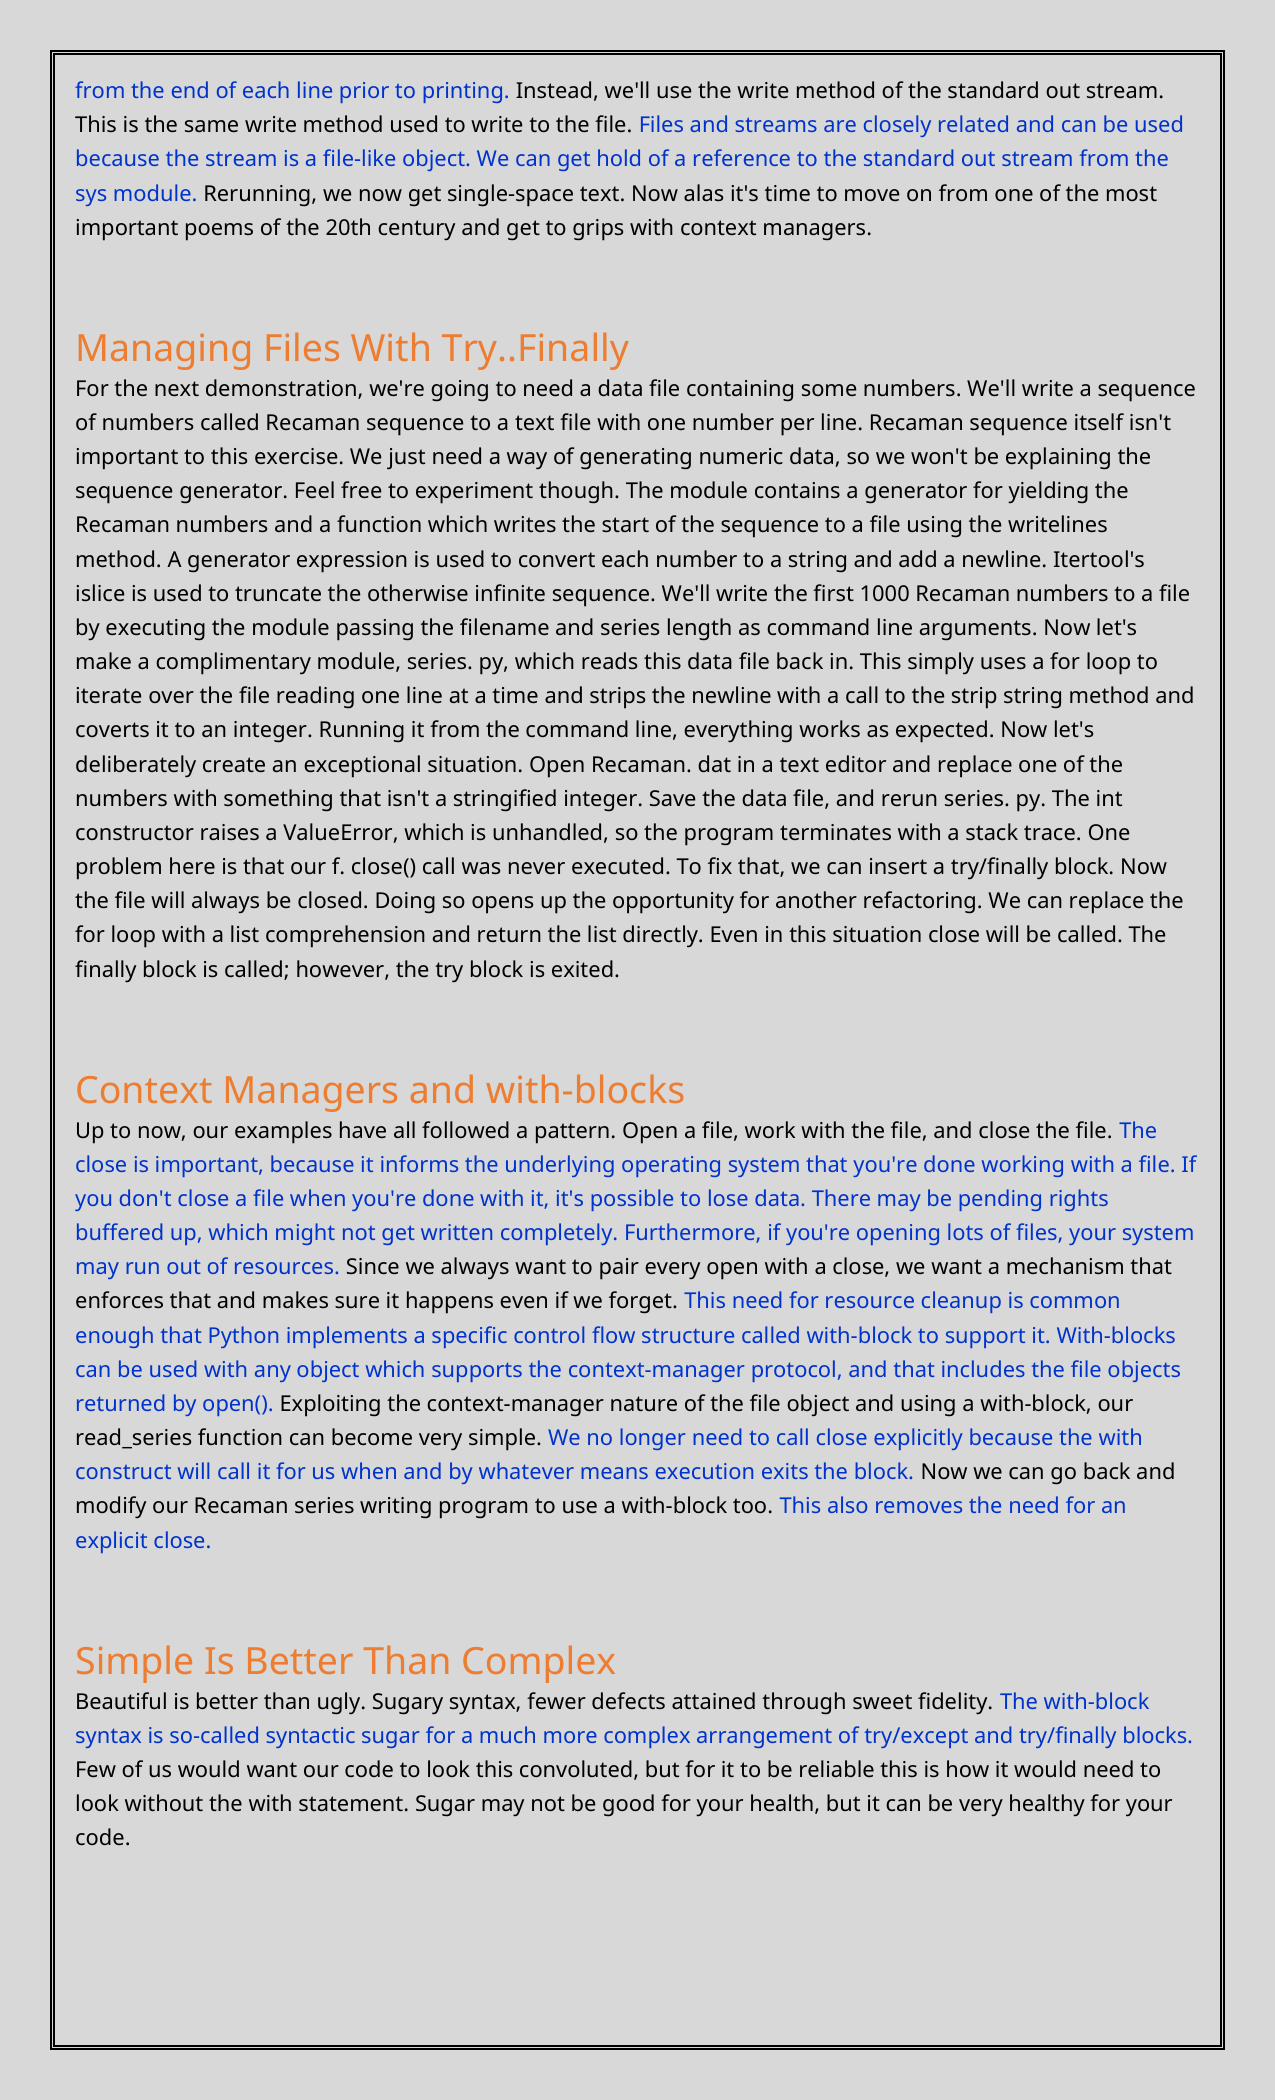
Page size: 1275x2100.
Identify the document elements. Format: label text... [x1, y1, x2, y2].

text For the next demonstration, we're going to need a data file containing some numbers. We'll write a sequence of numbers called Recaman sequence to a text file with one number per line. Recaman sequence itself isn't important to this exercise. We just need a way of generating numeric data, so we won't be explaining the sequence generator. Feel free to experiment though. The module contains a generator for yielding the Recaman numbers and a function which writes the start of the sequence to a file using the writelines method. A generator expression is used to convert each number to a string and add a newline. Itertool's islice is used to truncate the otherwise infinite sequence. We'll write the first 1000 Recaman numbers to a file by executing the module passing the filename and series length as command line arguments. Now let's make a complimentary module, series. py, which reads this data file back in. This simply uses a for loop to iterate over the file reading one line at a time and strips the newline with a call to the strip string method and coverts it to an integer. Running it from the command line, everything works as expected. Now let's deliberately create an exceptional situation. Open Recaman. dat in a text editor and replace one of the numbers with something that isn't a stringified integer. Save the data file, and rerun series. py. The int constructor raises a ValueError, which is unhandled, so the program terminates with a stack trace. One problem here is that our f. close() call was never executed. To fix that, we can insert a try/finally block. Now the file will always be closed. Doing so opens up the opportunity for another refactoring. We can replace the for loop with a list comprehension and return the list directly. Even in this situation close will be called. The finally block is called; however, the try block is exited. [75, 373, 1200, 983]
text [75, 75, 1200, 241]
text Beautiful is better than ugly. Sugary syntax, fewer defects attained through sweet fidelity. The with-block syntax is so-called syntactic sugar for a much more complex arrangement of try/except and try/finally blocks. Few of us would want our code to look this convoluted, but for it to be reliable this is how it would need to look without the with statement. Sugar may not be good for your health, but it can be very healthy for your code. [75, 1686, 1200, 1852]
subtitle Simple Is Better Than Complex [75, 1634, 1200, 1686]
text Up to now, our examples have all followed a pattern. Open a file, work with the file, and close the file. The close is important, because it informs the underlying operating system that you're done working with a file. If you don't close a file when you're done with it, it's possible to lose data. There may be pending rights buffered up, which might not get written completely. Furthermore, if you're opening lots of files, your system may run out of resources. Since we always want to pair every open with a close, we want a mechanism that enforces that and makes sure it happens even if we forget. This need for resource cleanup is common enough that Python implements a specific control flow structure called with-block to support it. With-blocks can be used with any object which supports the context-manager protocol, and that includes the file objects returned by open(). Exploiting the context-manager nature of the file object and using a with-block, our read_series function can become very simple. We no longer need to call close explicitly because the with construct will call it for us when and by whatever means execution exits the block. Now we can go back and modify our Recaman series writing program to use a with-block too. This also removes the need for an explicit close. [75, 1114, 1200, 1554]
subtitle Managing Files With Try..Finally [75, 322, 1200, 373]
subtitle Context Managers and with-blocks [75, 1063, 1200, 1114]
